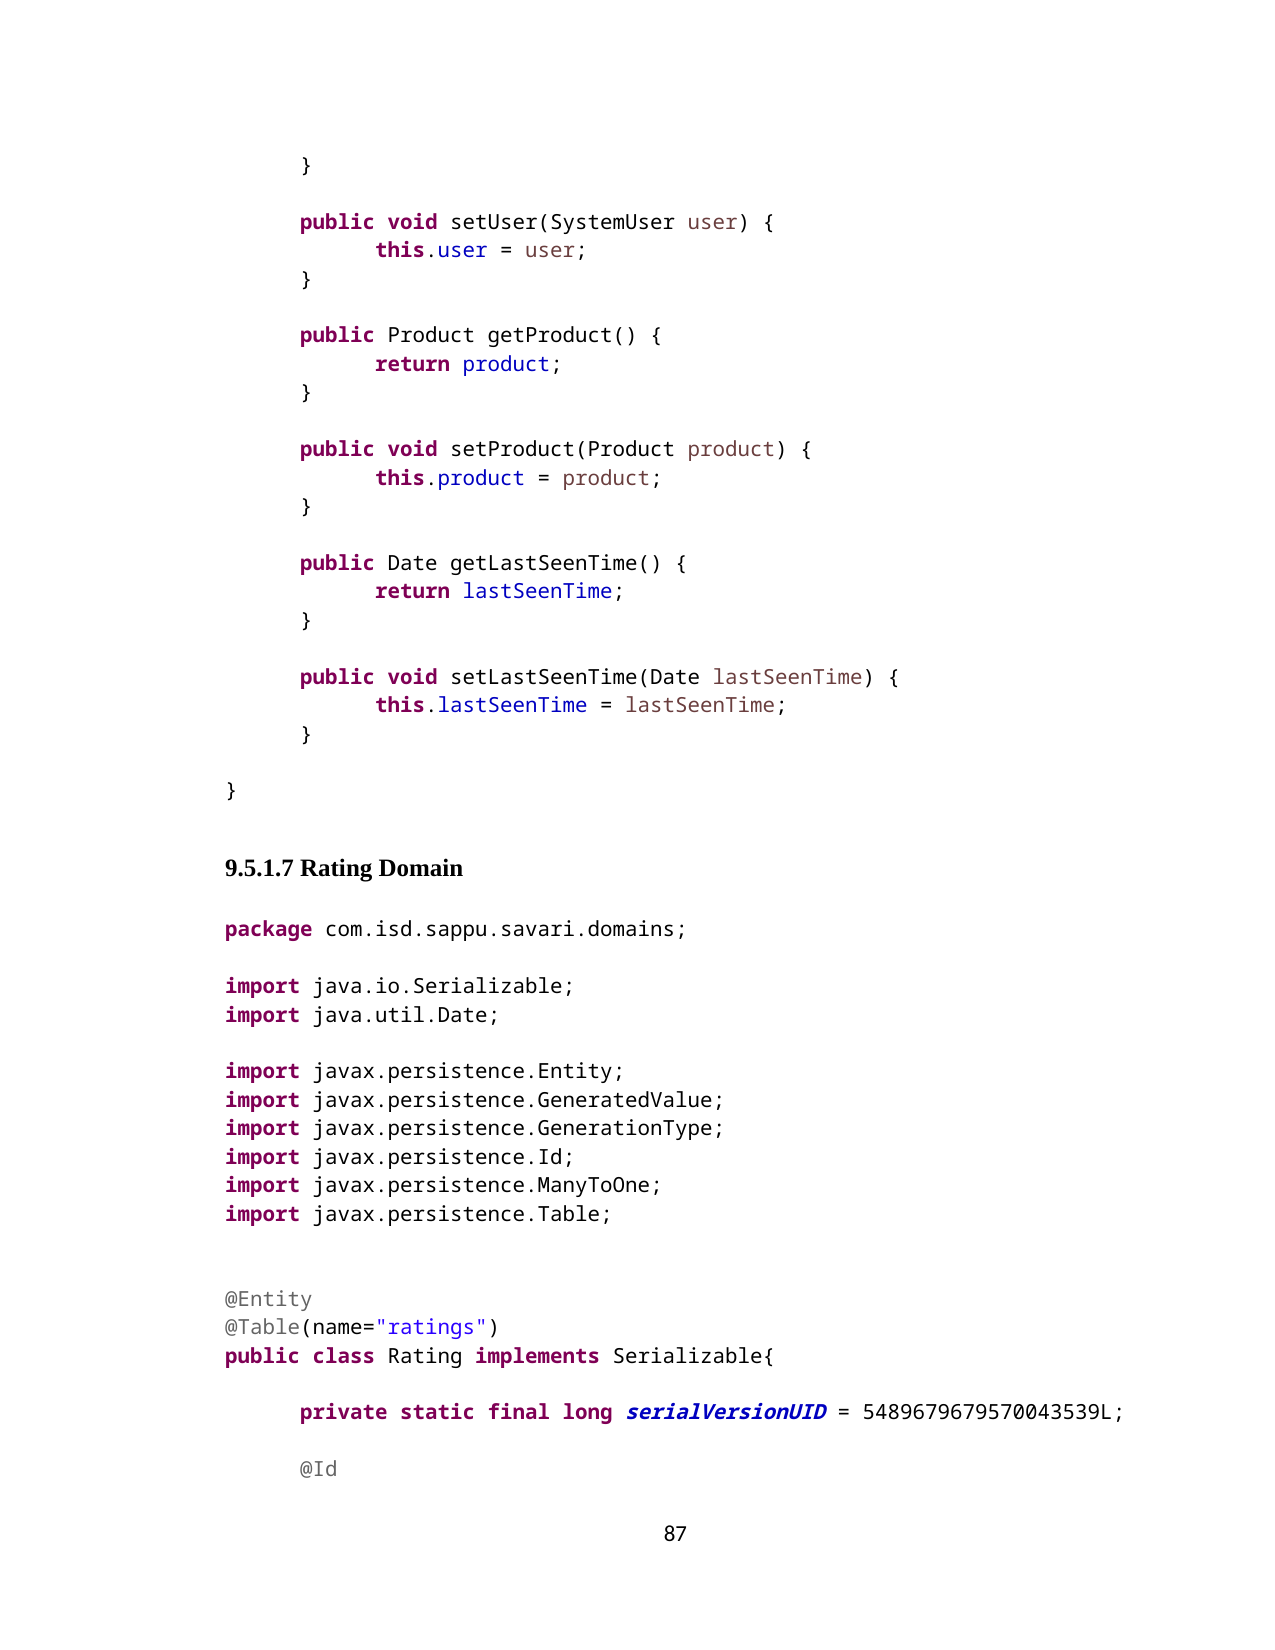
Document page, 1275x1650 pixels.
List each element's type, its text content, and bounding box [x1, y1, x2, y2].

text } [225, 377, 1125, 406]
text } [225, 605, 1125, 633]
text import javax.persistence.ManyToOne; [225, 1170, 1125, 1199]
text public Product getProduct() { [225, 321, 1125, 349]
text private static final long serialVersionUID = 5489679679570043539L; [225, 1397, 1125, 1426]
text public void setLastSeenTime(Date lastSeenTime) { [225, 662, 1125, 690]
text } [225, 150, 1125, 178]
text } [225, 719, 1125, 747]
text public Date getLastSeenTime() { [225, 548, 1125, 577]
text this.product = product; [225, 463, 1125, 491]
text @Table(name="ratings") [225, 1312, 1125, 1341]
text return product; [225, 349, 1125, 377]
text } [225, 264, 1125, 292]
text import javax.persistence.Entity; [225, 1057, 1125, 1085]
text package com.isd.sappu.savari.domains; [225, 914, 1125, 943]
text @Entity [225, 1284, 1125, 1312]
text this.lastSeenTime = lastSeenTime; [225, 690, 1125, 719]
text import javax.persistence.GeneratedValue; [225, 1085, 1125, 1113]
text this.user = user; [225, 235, 1125, 264]
text public class Rating implements Serializable{ [225, 1341, 1125, 1369]
text import javax.persistence.Table; [225, 1199, 1125, 1227]
text import java.io.Serializable; [225, 971, 1125, 1000]
text import java.util.Date; [225, 1000, 1125, 1028]
text } [225, 775, 1125, 804]
text public void setProduct(Product product) { [225, 434, 1125, 463]
text return lastSeenTime; [225, 577, 1125, 605]
text import javax.persistence.Id; [225, 1142, 1125, 1170]
text } [225, 491, 1125, 520]
subtitle 9.5.1.7 Rating Domain [225, 853, 1125, 882]
text @Id [225, 1454, 1125, 1483]
text public void setUser(SystemUser user) { [225, 207, 1125, 235]
text import javax.persistence.GenerationType; [225, 1113, 1125, 1142]
